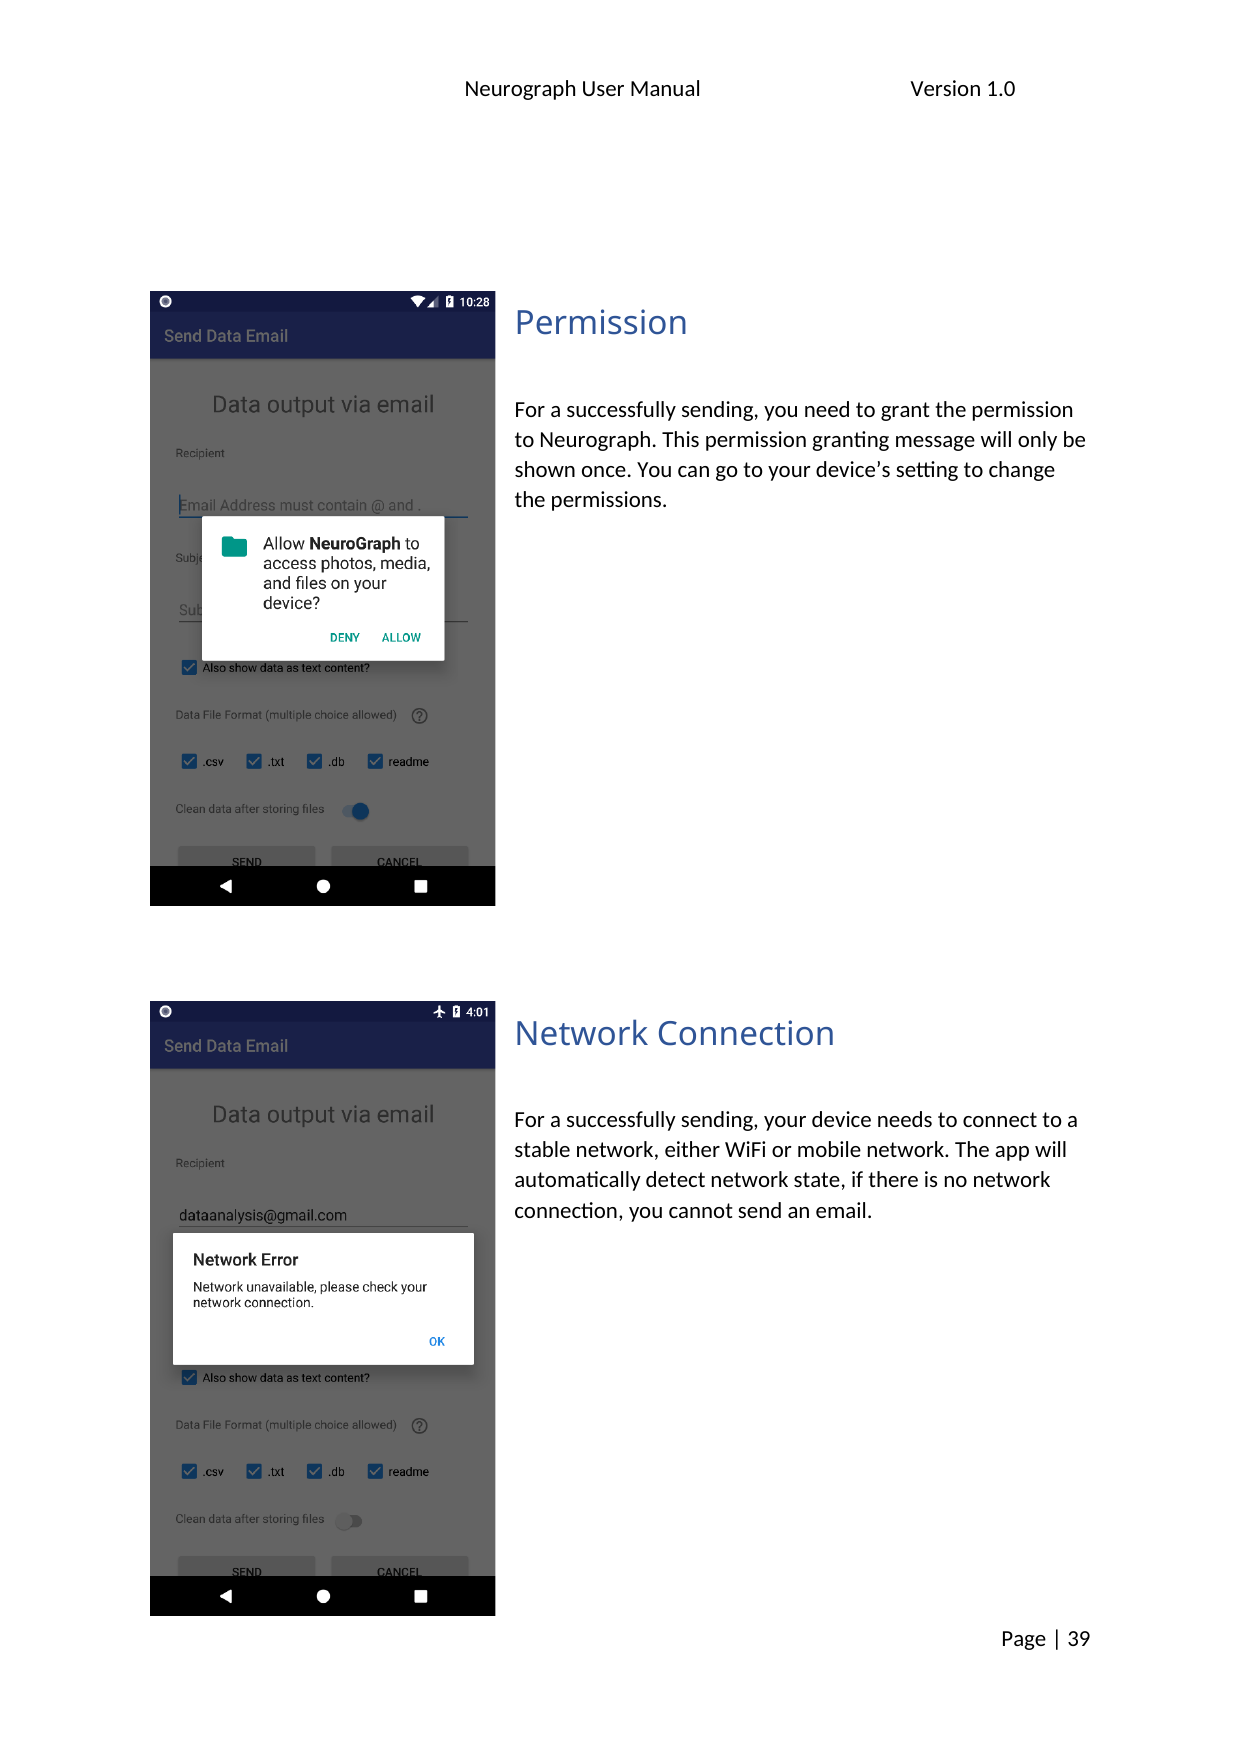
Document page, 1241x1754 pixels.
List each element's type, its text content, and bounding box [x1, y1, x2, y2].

picture [150, 1001, 496, 1616]
text For a successfully sending, you need to grant the permission to Neurograph. This permission granting message will only be shown once. You can go to your device’s setting to change the permissions. [496, 395, 1090, 513]
picture [150, 291, 496, 906]
subtitle Network Connection [496, 1009, 1090, 1055]
subtitle Permission [496, 299, 1090, 344]
text For a successfully sending, your device needs to connect to a stable network, either WiFi or mobile network. The app will automatically detect network state, if there is no network connection, you cannot send an email. [496, 1105, 1090, 1224]
